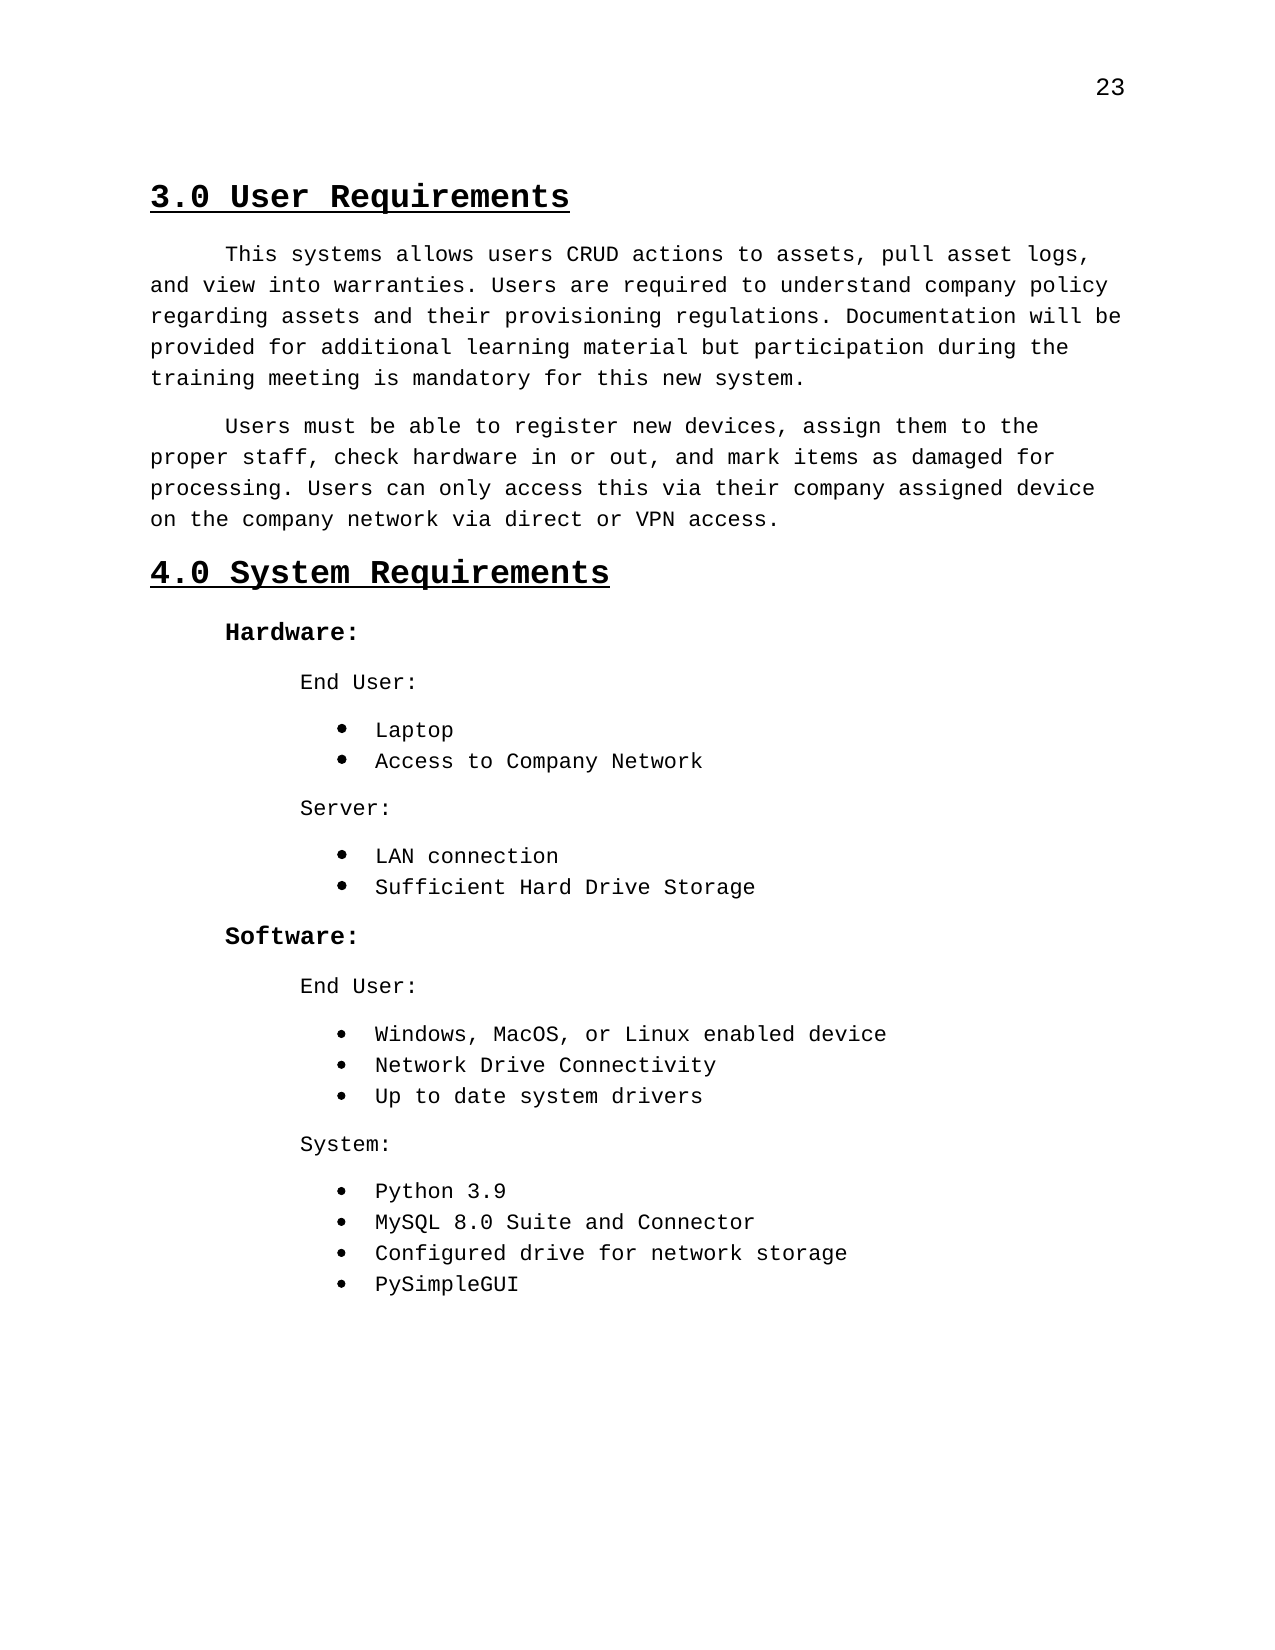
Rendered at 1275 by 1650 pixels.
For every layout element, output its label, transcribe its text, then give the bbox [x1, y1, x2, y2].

text Software: [225, 924, 1125, 952]
text Server: [225, 797, 1125, 822]
list LAN connection [337, 845, 1125, 870]
list Up to date system drivers [337, 1085, 1125, 1110]
text 3.0 User Requirements [150, 180, 1125, 218]
text 4.0 System Requirements [150, 555, 1125, 593]
text End User: [225, 671, 1125, 696]
list Laptop [337, 719, 1125, 744]
list Network Drive Connectivity [337, 1054, 1125, 1079]
text This systems allows users CRUD actions to assets, pull asset logs, and view into warranties. Users are required to understand company policy regarding assets and their provisioning regulations. Documentation will be provided for additional learning material but participation during the training meeting is mandatory for this new system. [150, 244, 1125, 392]
list MySQL 8.0 Suite and Connector [337, 1211, 1125, 1236]
list Python 3.9 [337, 1180, 1125, 1205]
text End User: [225, 976, 1125, 1001]
list Windows, MacOS, or Linux enabled device [337, 1023, 1125, 1048]
list PySimpleGUI [337, 1273, 1125, 1298]
list Configured drive for network storage [337, 1242, 1125, 1267]
text Hardware: [150, 619, 1125, 648]
list Access to Company Network [337, 750, 1125, 775]
list Sufficient Hard Drive Storage [337, 876, 1125, 901]
text Users must be able to register new devices, assign them to the proper staff, check hardware in or out, and mark items as damaged for processing. Users can only access this via their company assigned device on the company network via direct or VPN access. [150, 415, 1125, 533]
text System: [225, 1133, 1125, 1158]
